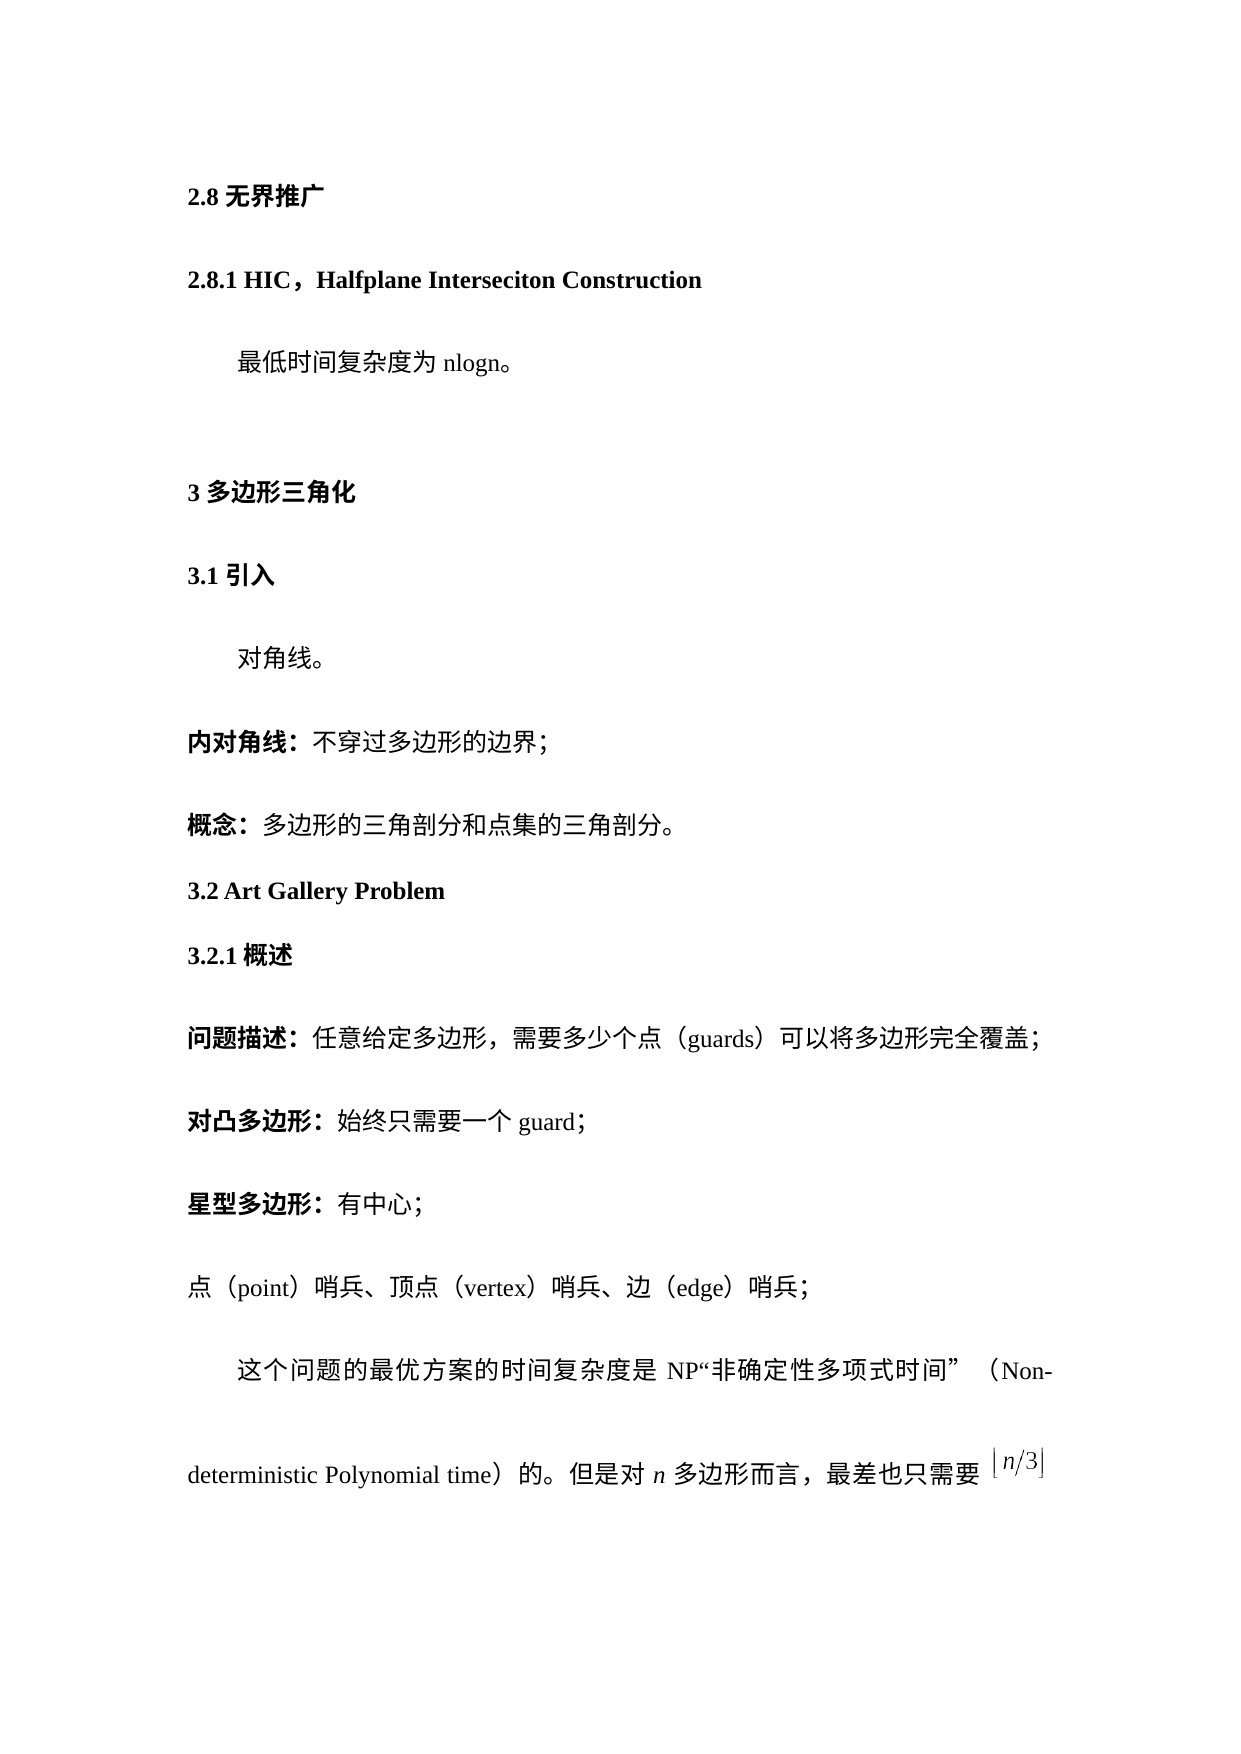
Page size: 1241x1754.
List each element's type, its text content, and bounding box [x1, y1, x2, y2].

text 点（point）哨兵、顶点（vertex）哨兵、边（edge）哨兵； [187, 1253, 1053, 1318]
text 概念：多边形的三角剖分和点集的三角剖分。 [187, 791, 1053, 856]
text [187, 1336, 1053, 1499]
text 3.1 引入 [187, 541, 1053, 606]
text 问题描述：任意给定多边形，需要多少个点（guards）可以将多边形完全覆盖； [187, 1004, 1053, 1069]
text 星型多边形：有中心； [187, 1170, 1053, 1235]
text 内对角线：不穿过多边形的边界； [187, 708, 1053, 773]
text 对凸多边形：始终只需要一个 guard； [187, 1087, 1053, 1152]
text 最低时间复杂度为 nlogn。 [187, 328, 1053, 393]
text 2.8 无界推广 [187, 162, 1053, 227]
text 3.2.1 概述 [187, 921, 1053, 986]
text 2.8.1 HIC，Halfplane Interseciton Construction [187, 245, 1053, 310]
text 3.2 Art Gallery Problem [187, 874, 1053, 906]
text 对角线。 [187, 624, 1053, 689]
text 3 多边形三角化 [187, 458, 1053, 523]
